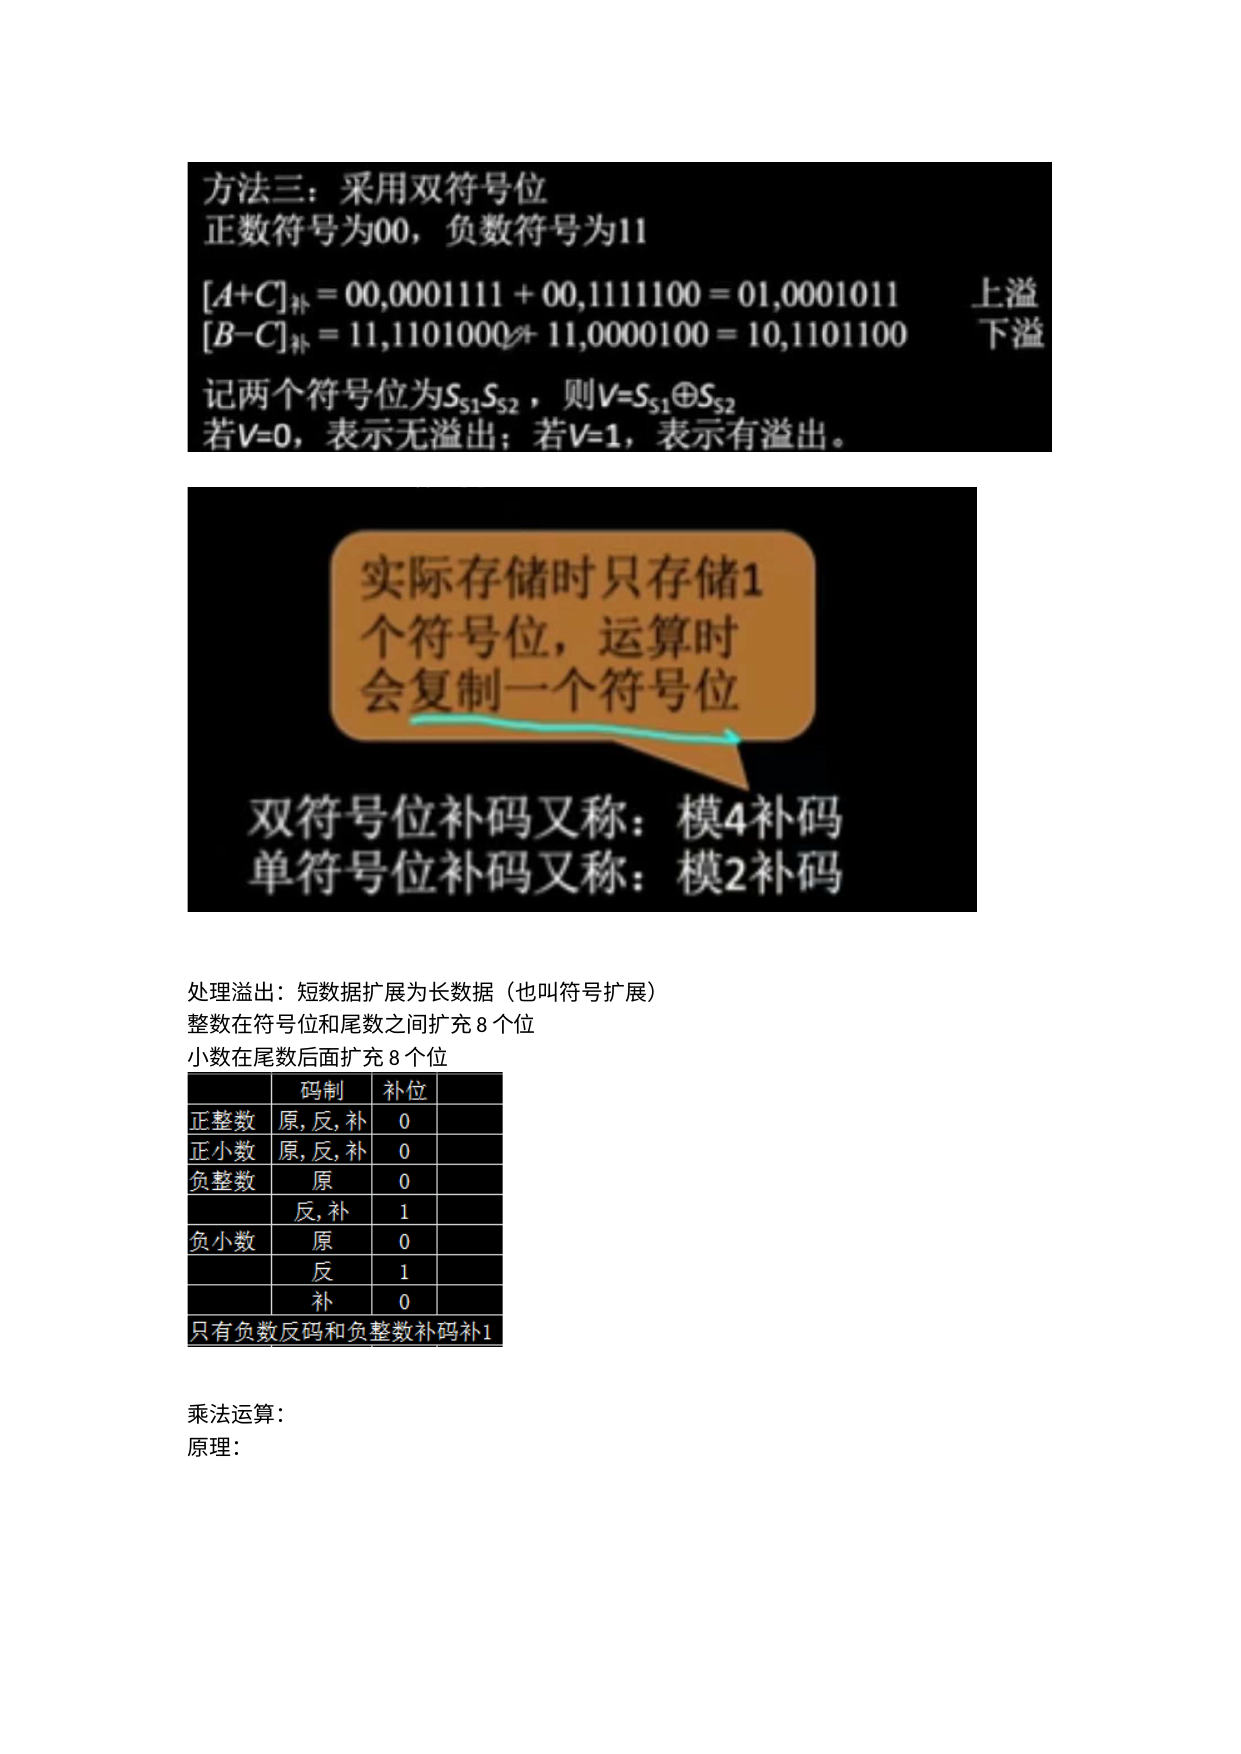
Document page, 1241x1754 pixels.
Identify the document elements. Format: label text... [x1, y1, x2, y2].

text 小数在尾数后面扩充8个位 [187, 1039, 1053, 1072]
text 整数在符号位和尾数之间扩充8个位 [187, 1007, 1053, 1039]
picture [187, 1072, 503, 1347]
text 处理溢出：短数据扩展为长数据（也叫符号扩展） [187, 974, 1053, 1007]
text 乘法运算： [187, 1397, 1053, 1429]
picture [187, 162, 1052, 452]
text 原理： [187, 1429, 1053, 1462]
picture [187, 487, 977, 912]
